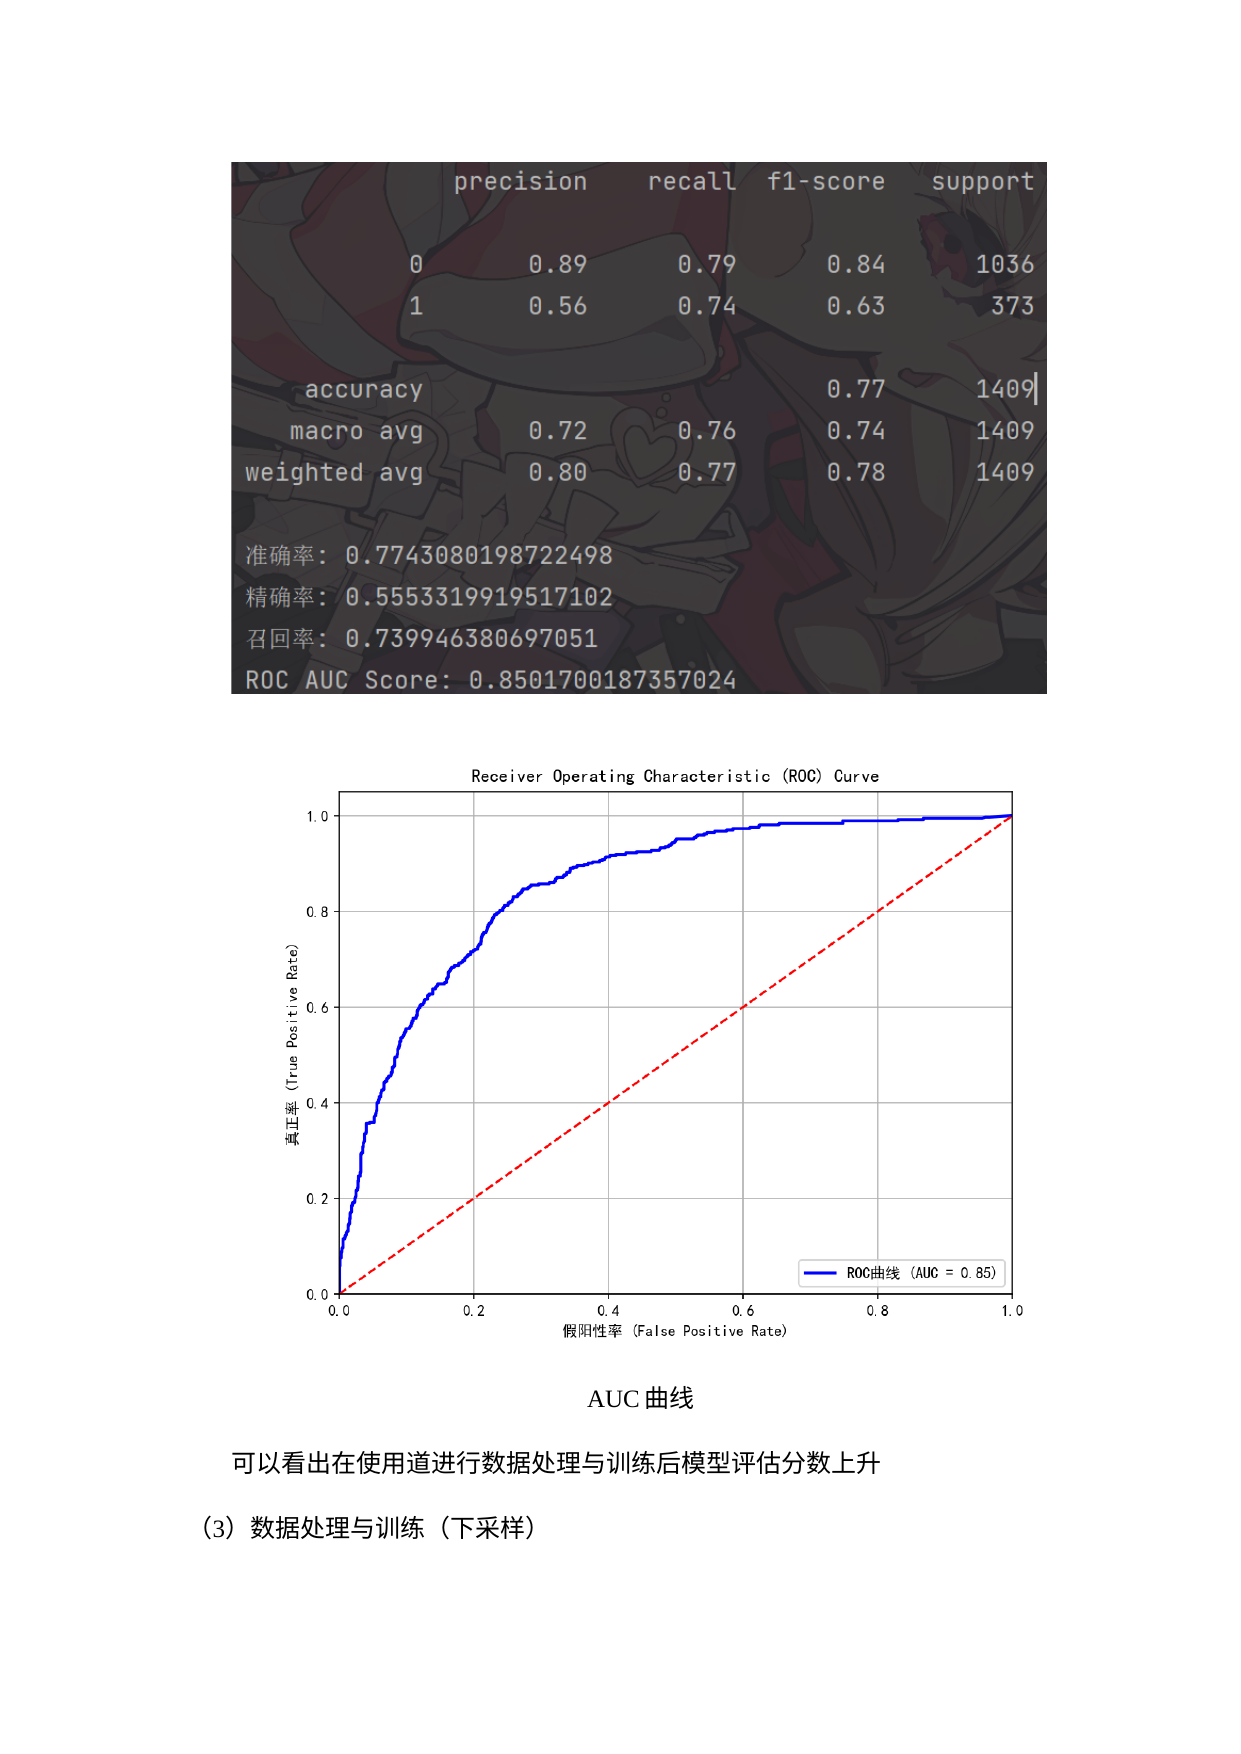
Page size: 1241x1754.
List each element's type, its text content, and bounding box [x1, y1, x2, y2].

picture [231, 714, 1093, 1356]
text AUC曲线 [187, 1364, 1050, 1429]
picture [231, 162, 1047, 694]
text 可以看出在使用道进行数据处理与训练后模型评估分数上升 [187, 1429, 1050, 1494]
text （3）数据处理与训练（下采样） [187, 1494, 1050, 1559]
